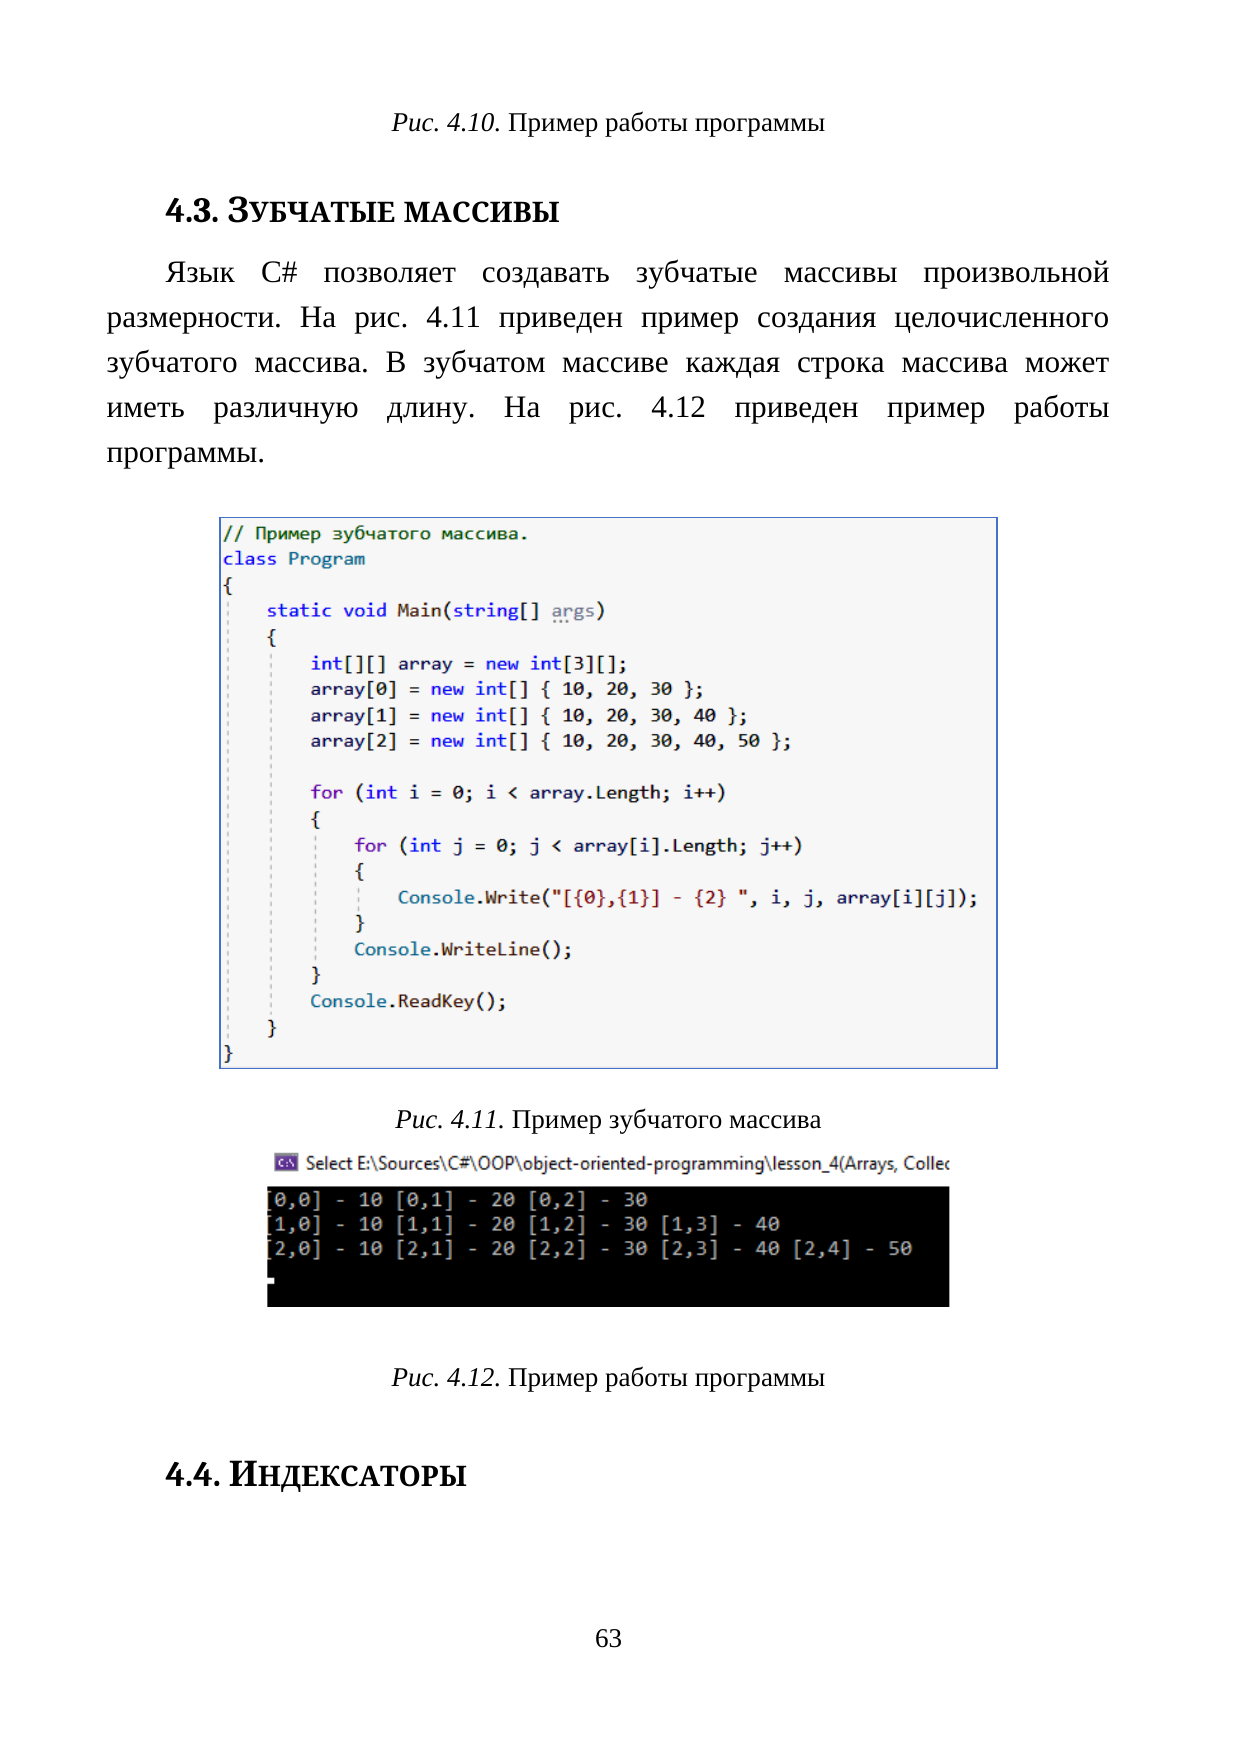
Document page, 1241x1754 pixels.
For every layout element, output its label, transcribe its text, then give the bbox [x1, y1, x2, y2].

text Рис. 4.10. Пример работы программы [106, 106, 1110, 137]
text 4.3. Зубчатые массивы [165, 190, 1110, 231]
text Рис. 4.12. Пример работы программы [106, 1361, 1110, 1392]
text 4.4. Индексаторы [165, 1455, 1110, 1496]
picture [267, 1142, 950, 1307]
text Рис. 4.11. Пример зубчатого массива [106, 1103, 1110, 1134]
text Язык C# позволяет создавать зубчатые массивы произвольной размерности. На рис. 4.11 приведен пример создания целочисленного зубчатого массива. В зубчатом массиве каждая строка массива может иметь различную длину. На рис. 4.12 приведен пример работы программы. [106, 253, 1110, 469]
